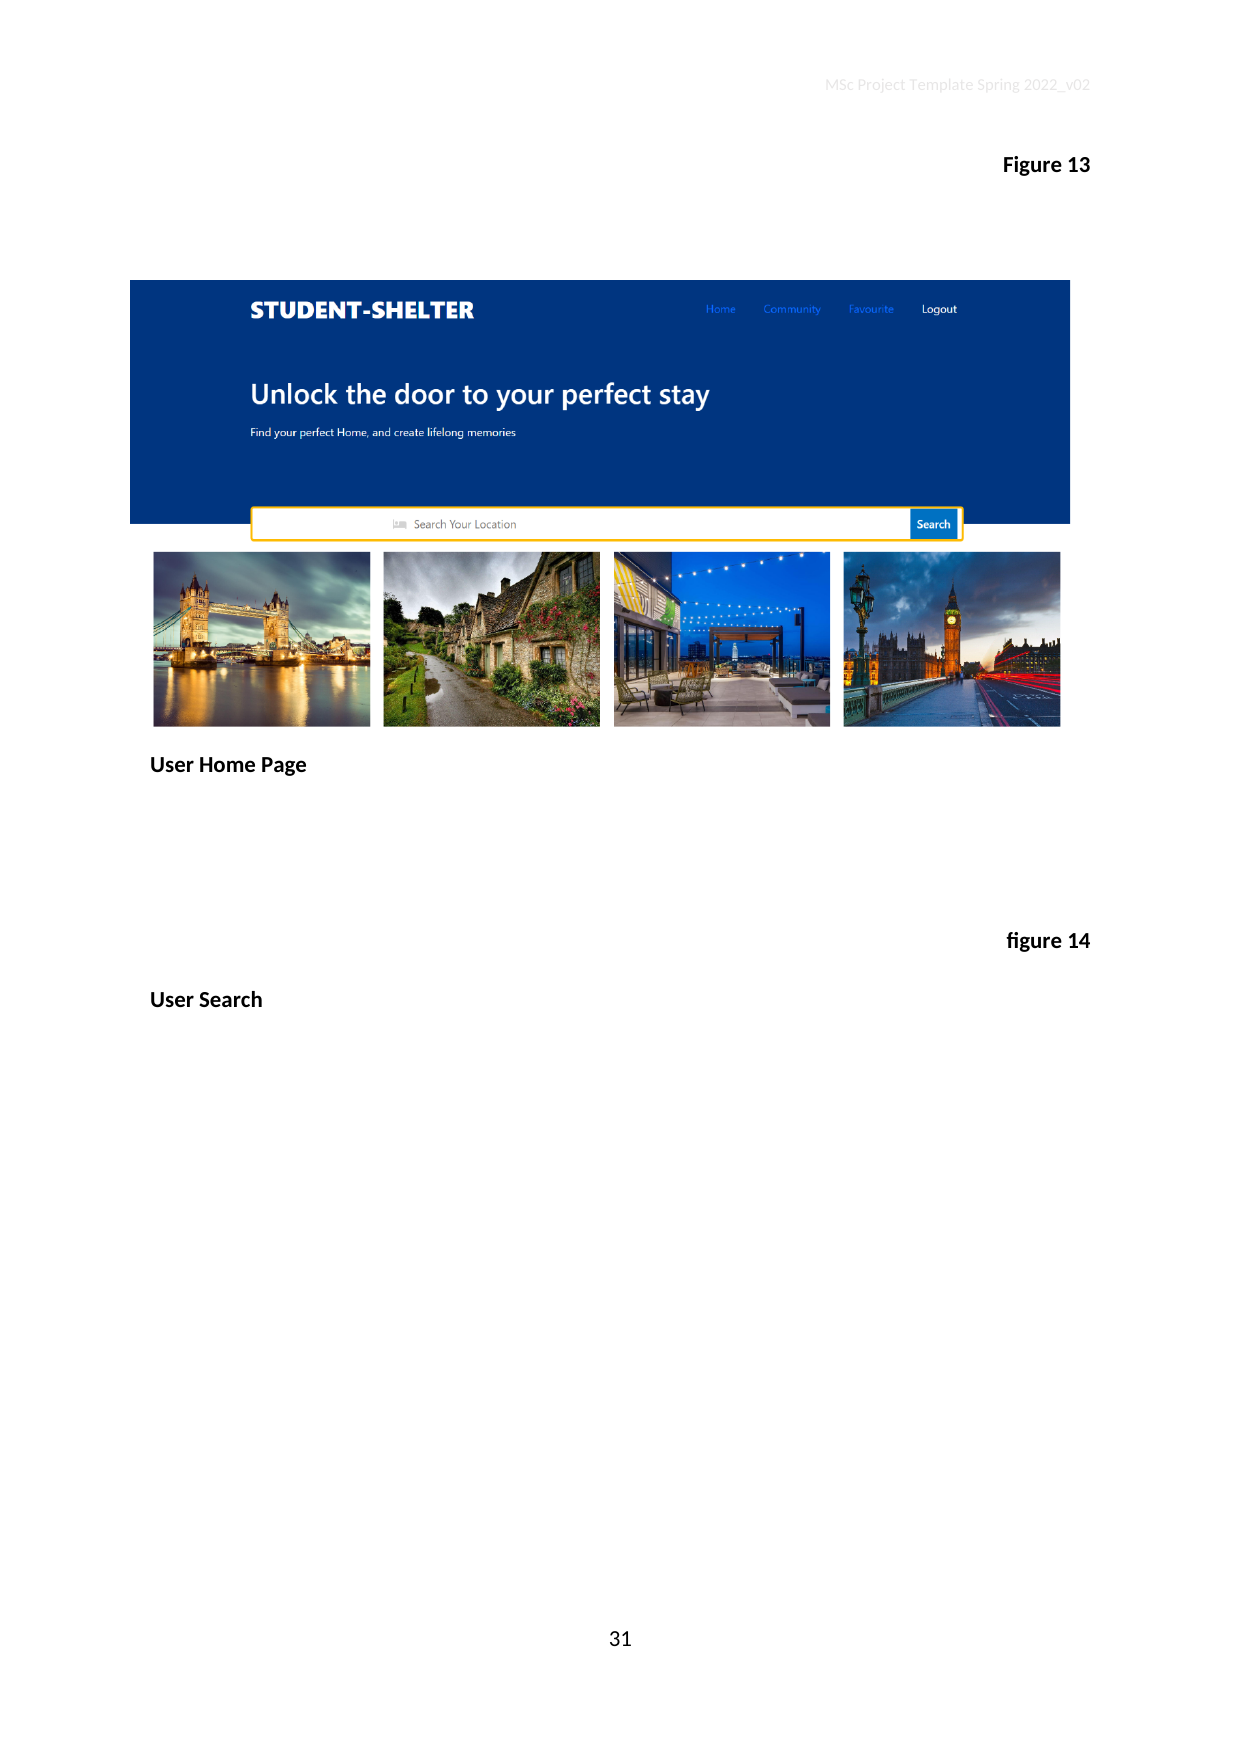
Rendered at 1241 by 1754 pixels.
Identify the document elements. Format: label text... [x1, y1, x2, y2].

picture [130, 280, 1071, 731]
text figure 14 [150, 926, 1090, 954]
text Figure 13 [150, 150, 1090, 178]
text User Search [150, 985, 1090, 1013]
